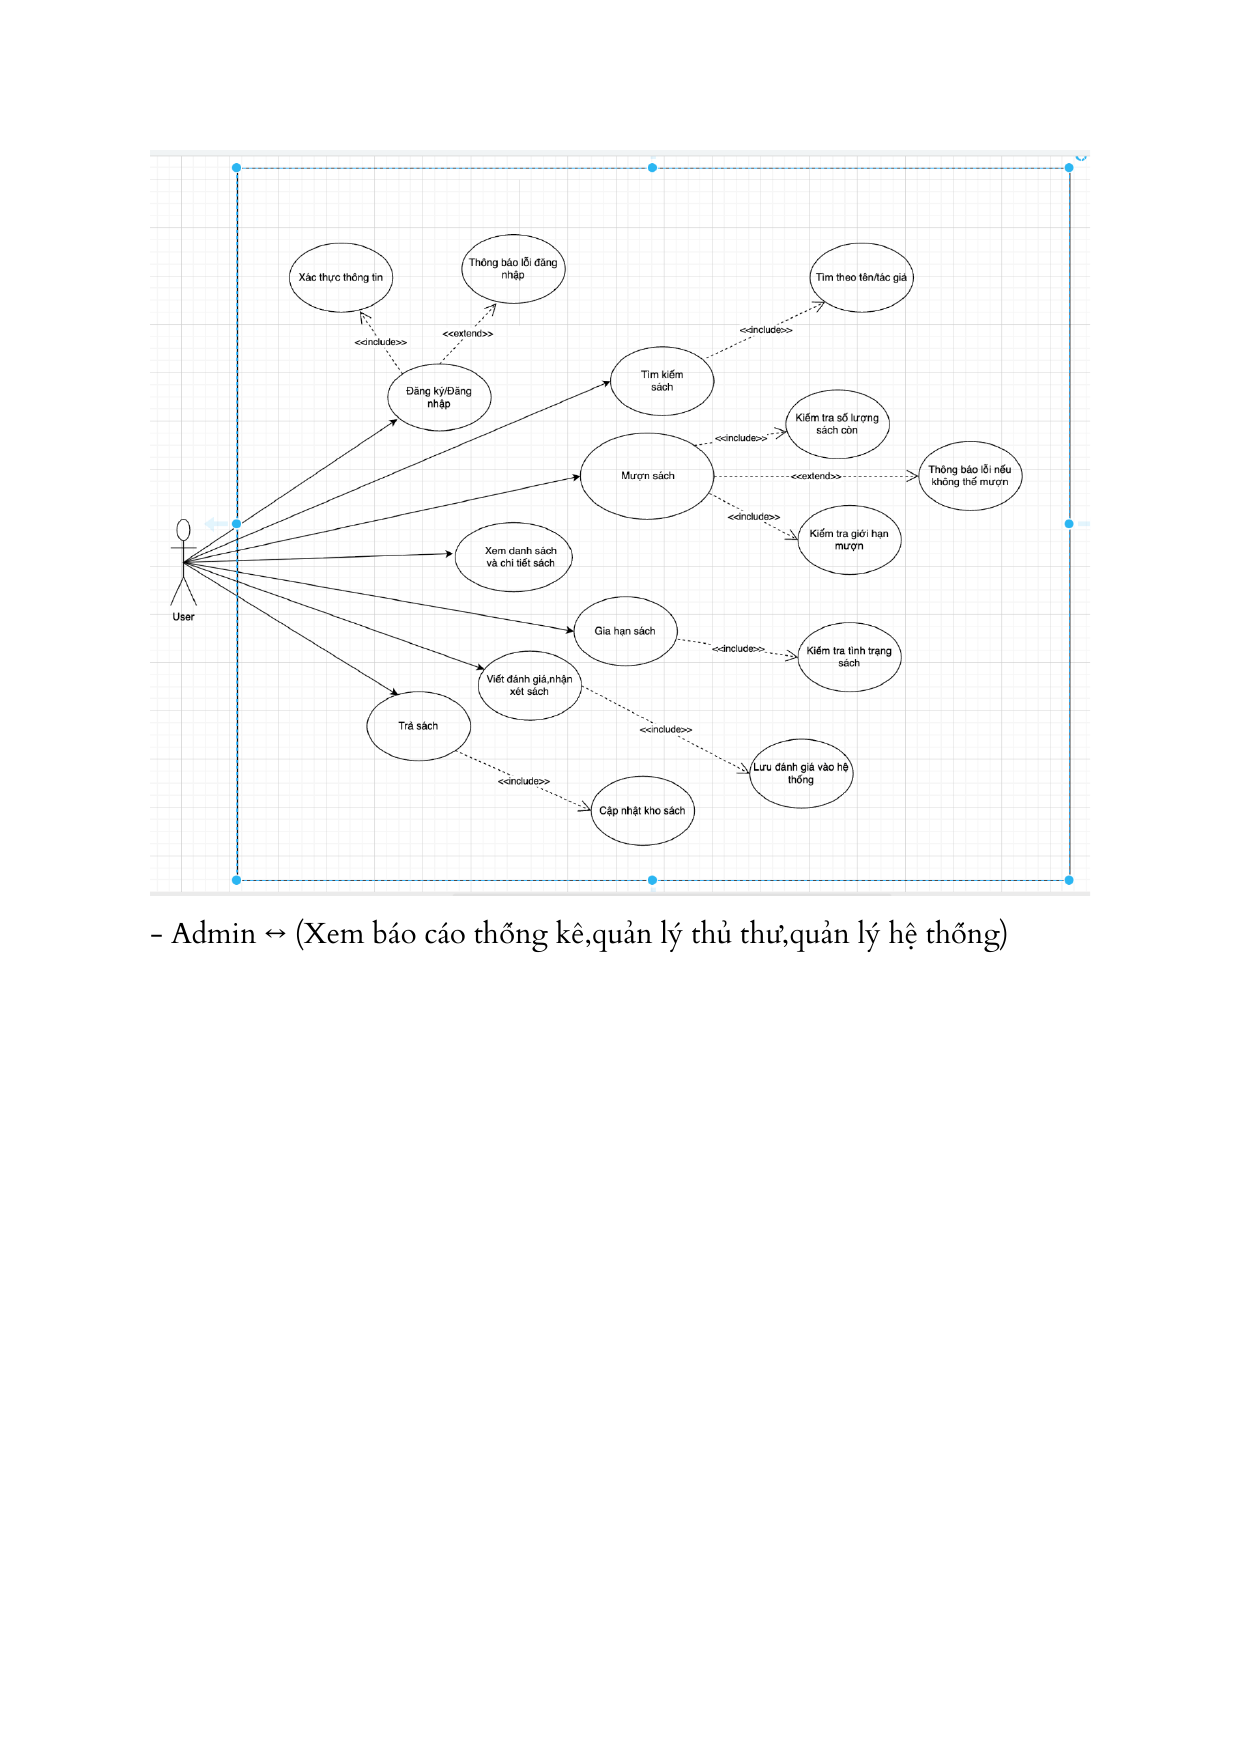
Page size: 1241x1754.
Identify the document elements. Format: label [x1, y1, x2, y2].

picture [150, 150, 1091, 896]
